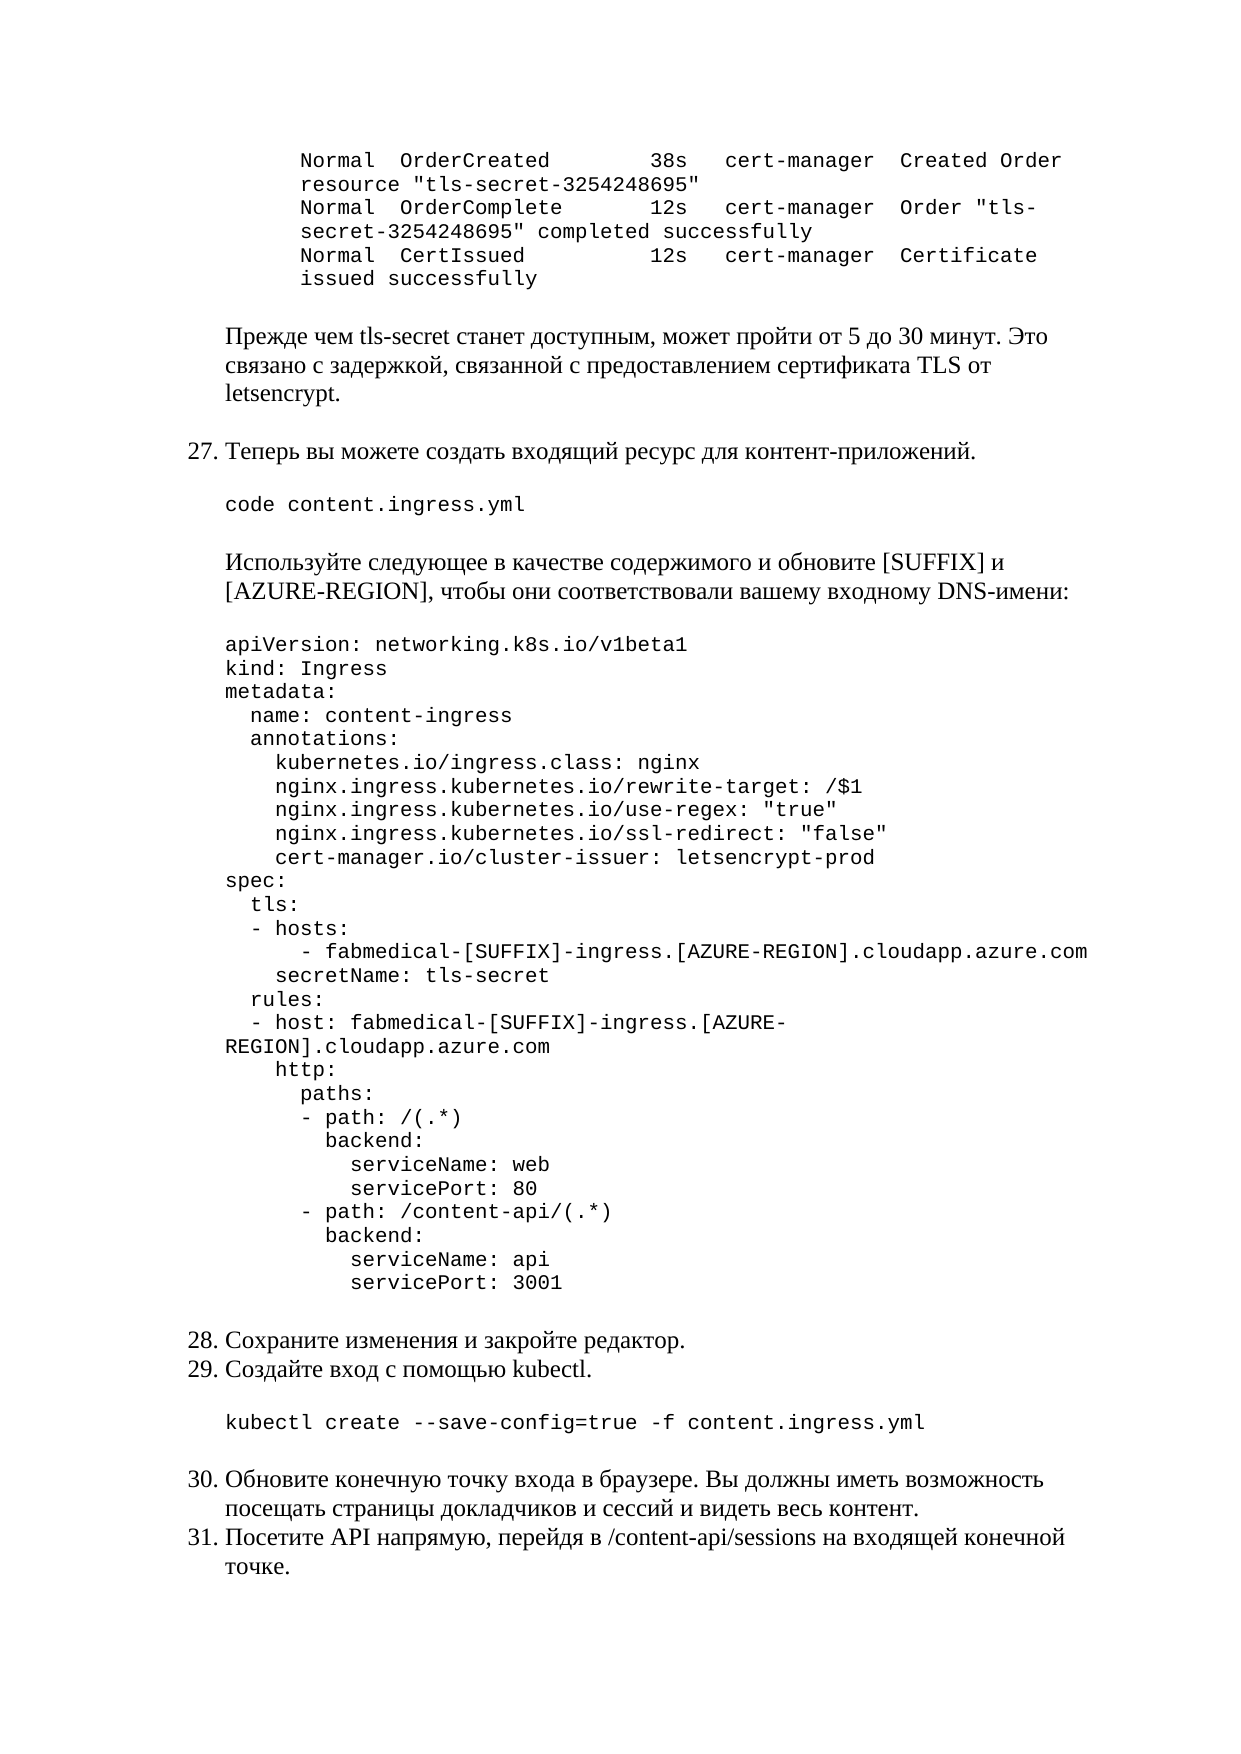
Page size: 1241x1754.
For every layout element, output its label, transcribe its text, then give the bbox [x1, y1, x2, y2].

text - fabmedical-[SUFFIX]-ingress.[AZURE-REGION].cloudapp.azure.com [225, 941, 1090, 965]
text tls: [225, 894, 1090, 918]
text - hosts: [225, 918, 1090, 941]
text nginx.ingress.kubernetes.io/rewrite-target: /$1 [225, 776, 1090, 799]
text backend: [225, 1130, 1090, 1154]
text Normal OrderComplete 12s cert-manager Order "tls-secret-3254248695" completed successfully [300, 197, 1090, 244]
text kubernetes.io/ingress.class: nginx [225, 752, 1090, 776]
text cert-manager.io/cluster-issuer: letsencrypt-prod [225, 847, 1090, 870]
text rules: [225, 988, 1090, 1012]
text paths: [225, 1083, 1090, 1107]
text serviceName: web [225, 1154, 1090, 1178]
text code content.ingress.yml [225, 494, 1090, 518]
text secretName: tls-secret [225, 965, 1090, 988]
text kind: Ingress [225, 657, 1090, 681]
text http: [225, 1059, 1090, 1083]
text nginx.ingress.kubernetes.io/use-regex: "true" [225, 799, 1090, 823]
text Используйте следующее в качестве содержимого и обновите [SUFFIX] и [AZURE-REGION], чтобы они соответствовали вашему входному DNS-имени: [225, 547, 1090, 605]
text backend: [225, 1225, 1090, 1249]
text apiVersion: networking.k8s.io/v1beta1 [225, 634, 1090, 657]
text annotations: [225, 728, 1090, 752]
list Сохраните изменения и закройте редактор. [187, 1325, 1090, 1354]
text servicePort: 3001 [225, 1272, 1090, 1296]
text serviceName: api [225, 1249, 1090, 1272]
text spec: [225, 870, 1090, 894]
text - path: /(.*) [225, 1107, 1090, 1130]
list Создайте вход с помощью kubectl. [187, 1354, 1090, 1383]
text nginx.ingress.kubernetes.io/ssl-redirect: "false" [225, 823, 1090, 847]
text Прежде чем tls-secret станет доступным, может пройти от 5 до 30 минут. Это связано с задержкой, связанной с предоставлением сертификата TLS от letsencrypt. [225, 321, 1090, 407]
list Обновите конечную точку входа в браузере. Вы должны иметь возможность посещать страницы докладчиков и сессий и видеть весь контент. [187, 1464, 1090, 1522]
text name: content-ingress [225, 705, 1090, 728]
text metadata: [225, 681, 1090, 705]
text Normal OrderCreated 38s cert-manager Created Order resource "tls-secret-3254248695" [300, 150, 1090, 197]
list Посетите API напрямую, перейдя в /content-api/sessions на входящей конечной точке. [187, 1522, 1090, 1579]
text - host: fabmedical-[SUFFIX]-ingress.[AZURE-REGION].cloudapp.azure.com [225, 1012, 1090, 1059]
text kubectl create --save-config=true -f content.ingress.yml [225, 1412, 1090, 1435]
text Normal CertIssued 12s cert-manager Certificate issued successfully [300, 244, 1090, 292]
text servicePort: 80 [225, 1178, 1090, 1201]
list Теперь вы можете создать входящий ресурс для контент-приложений. [187, 436, 1090, 465]
text - path: /content-api/(.*) [225, 1201, 1090, 1225]
